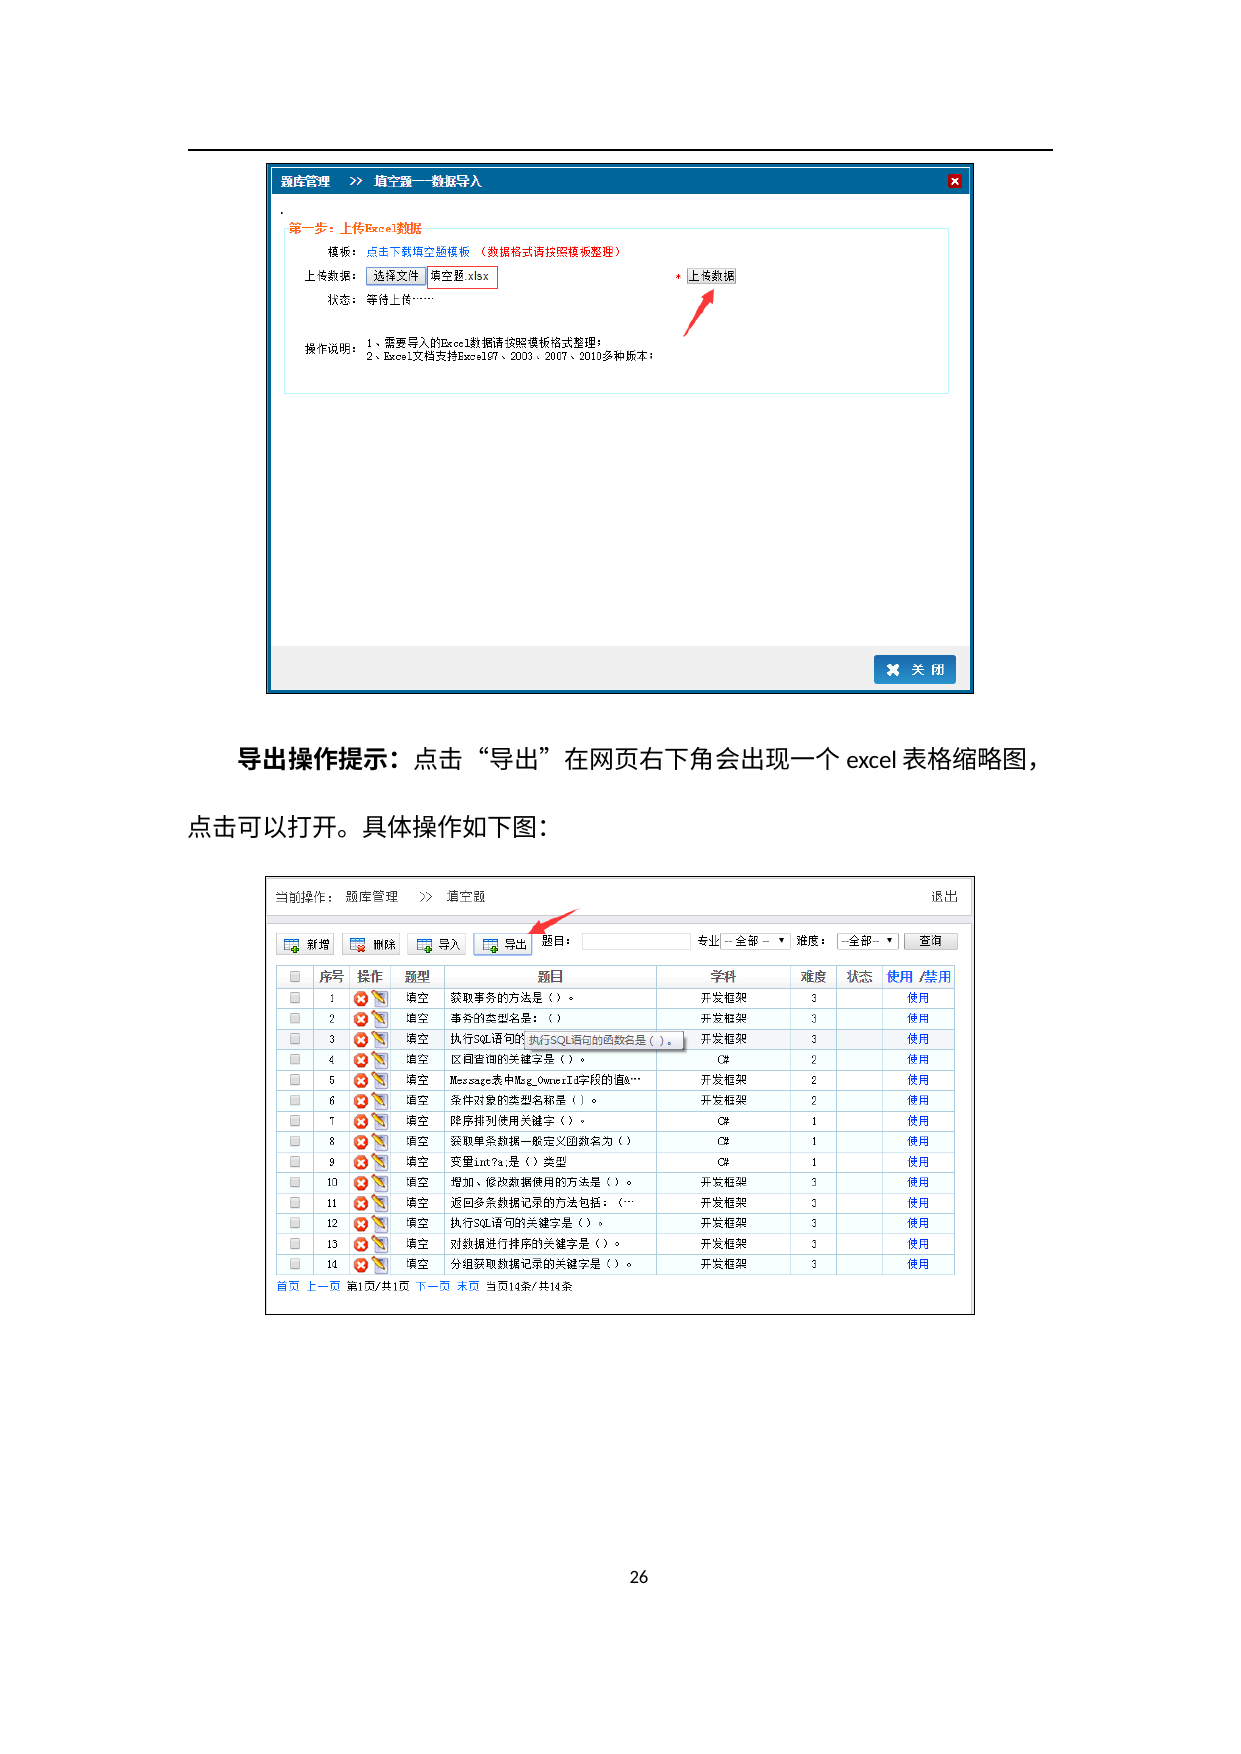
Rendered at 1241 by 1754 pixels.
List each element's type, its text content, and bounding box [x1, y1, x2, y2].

picture [949, 175, 961, 187]
picture [472, 176, 477, 185]
picture [433, 176, 443, 186]
text 导出操作提示：点击“导出”在网页右下角会出现一个excel表格缩略图，点击可以打开。具体操作如下图： [187, 723, 1053, 859]
picture [376, 176, 380, 186]
picture [446, 176, 455, 186]
picture [266, 877, 974, 1314]
picture [305, 176, 329, 186]
picture [401, 179, 411, 186]
picture [282, 176, 300, 186]
picture [272, 195, 969, 689]
